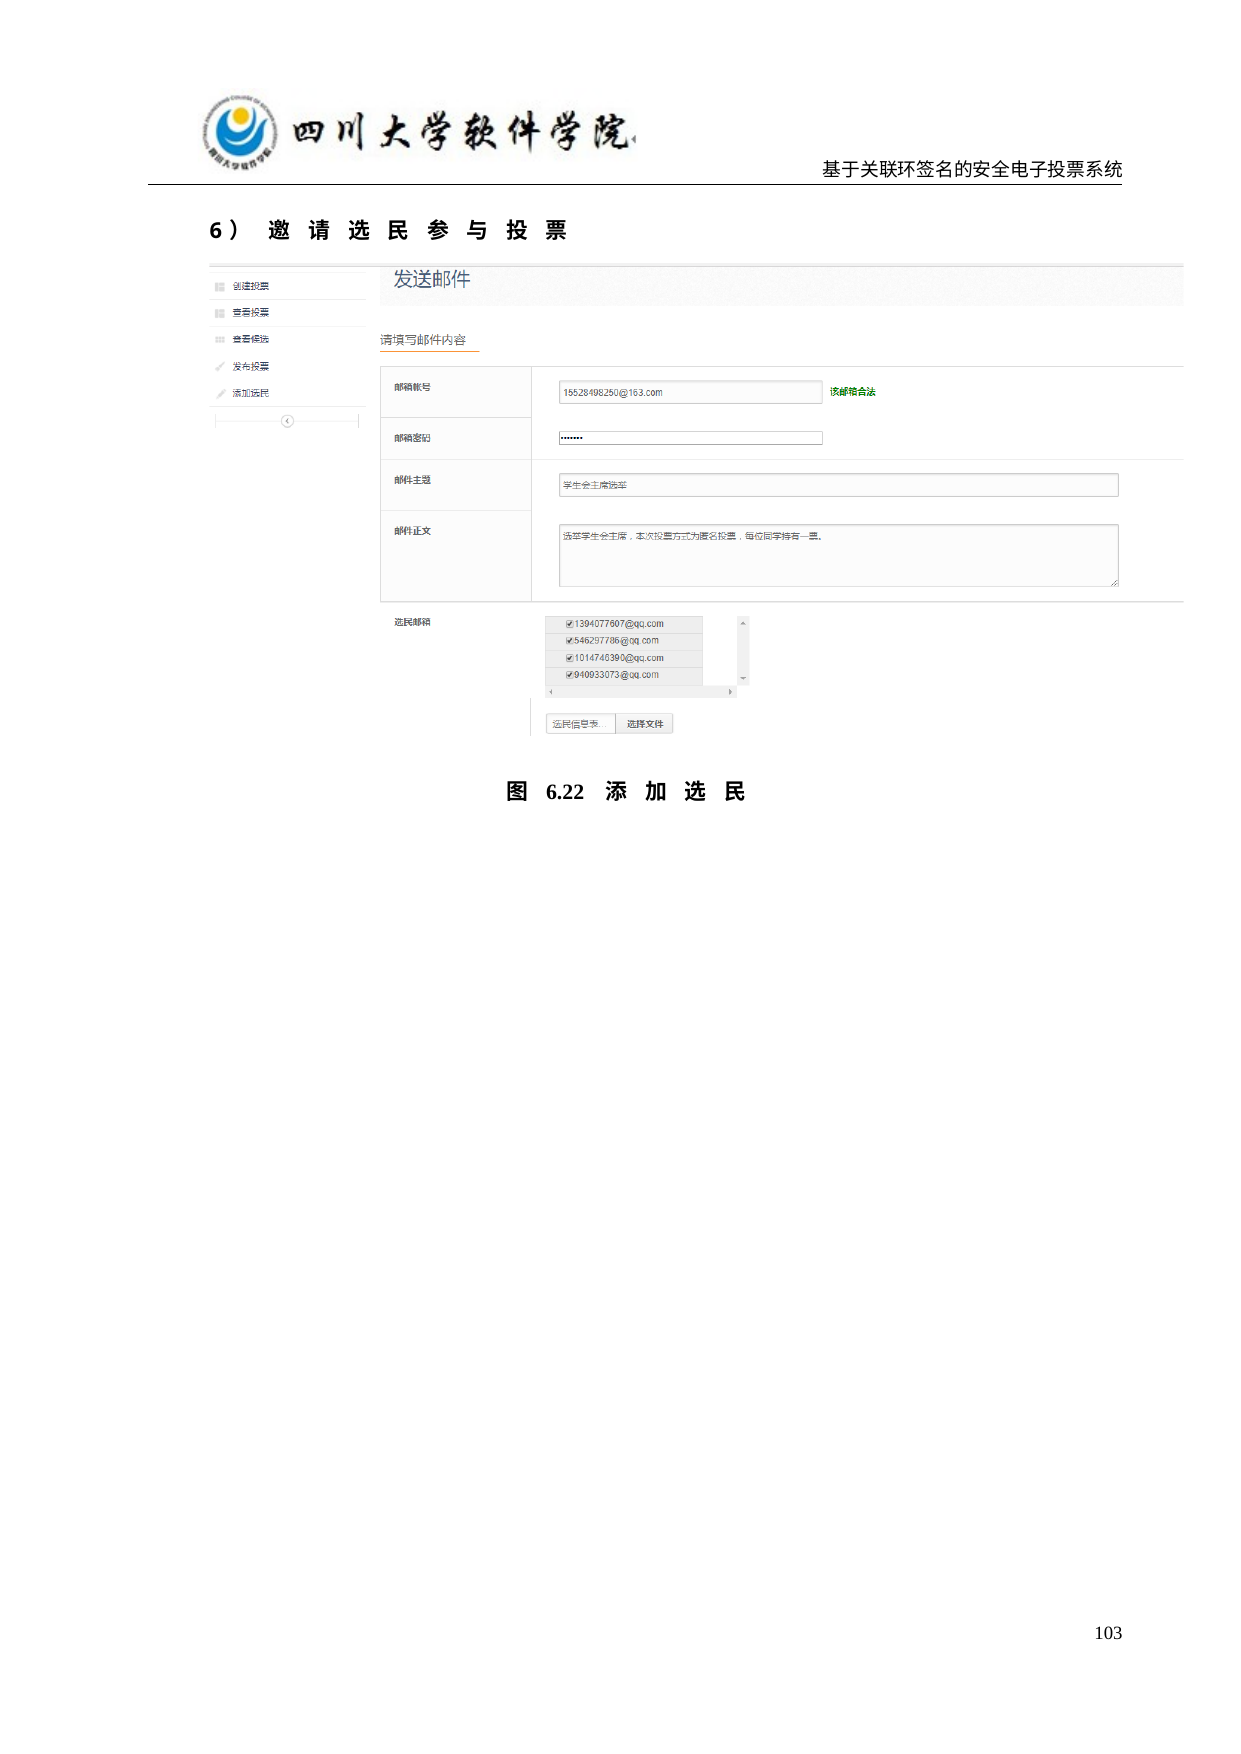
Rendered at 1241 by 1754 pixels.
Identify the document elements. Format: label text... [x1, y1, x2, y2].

text 6）邀请选民参与投票 [150, 198, 1120, 259]
picture [197, 88, 639, 177]
text 图6.22 添加选民 [150, 759, 1120, 820]
picture [209, 263, 1184, 736]
